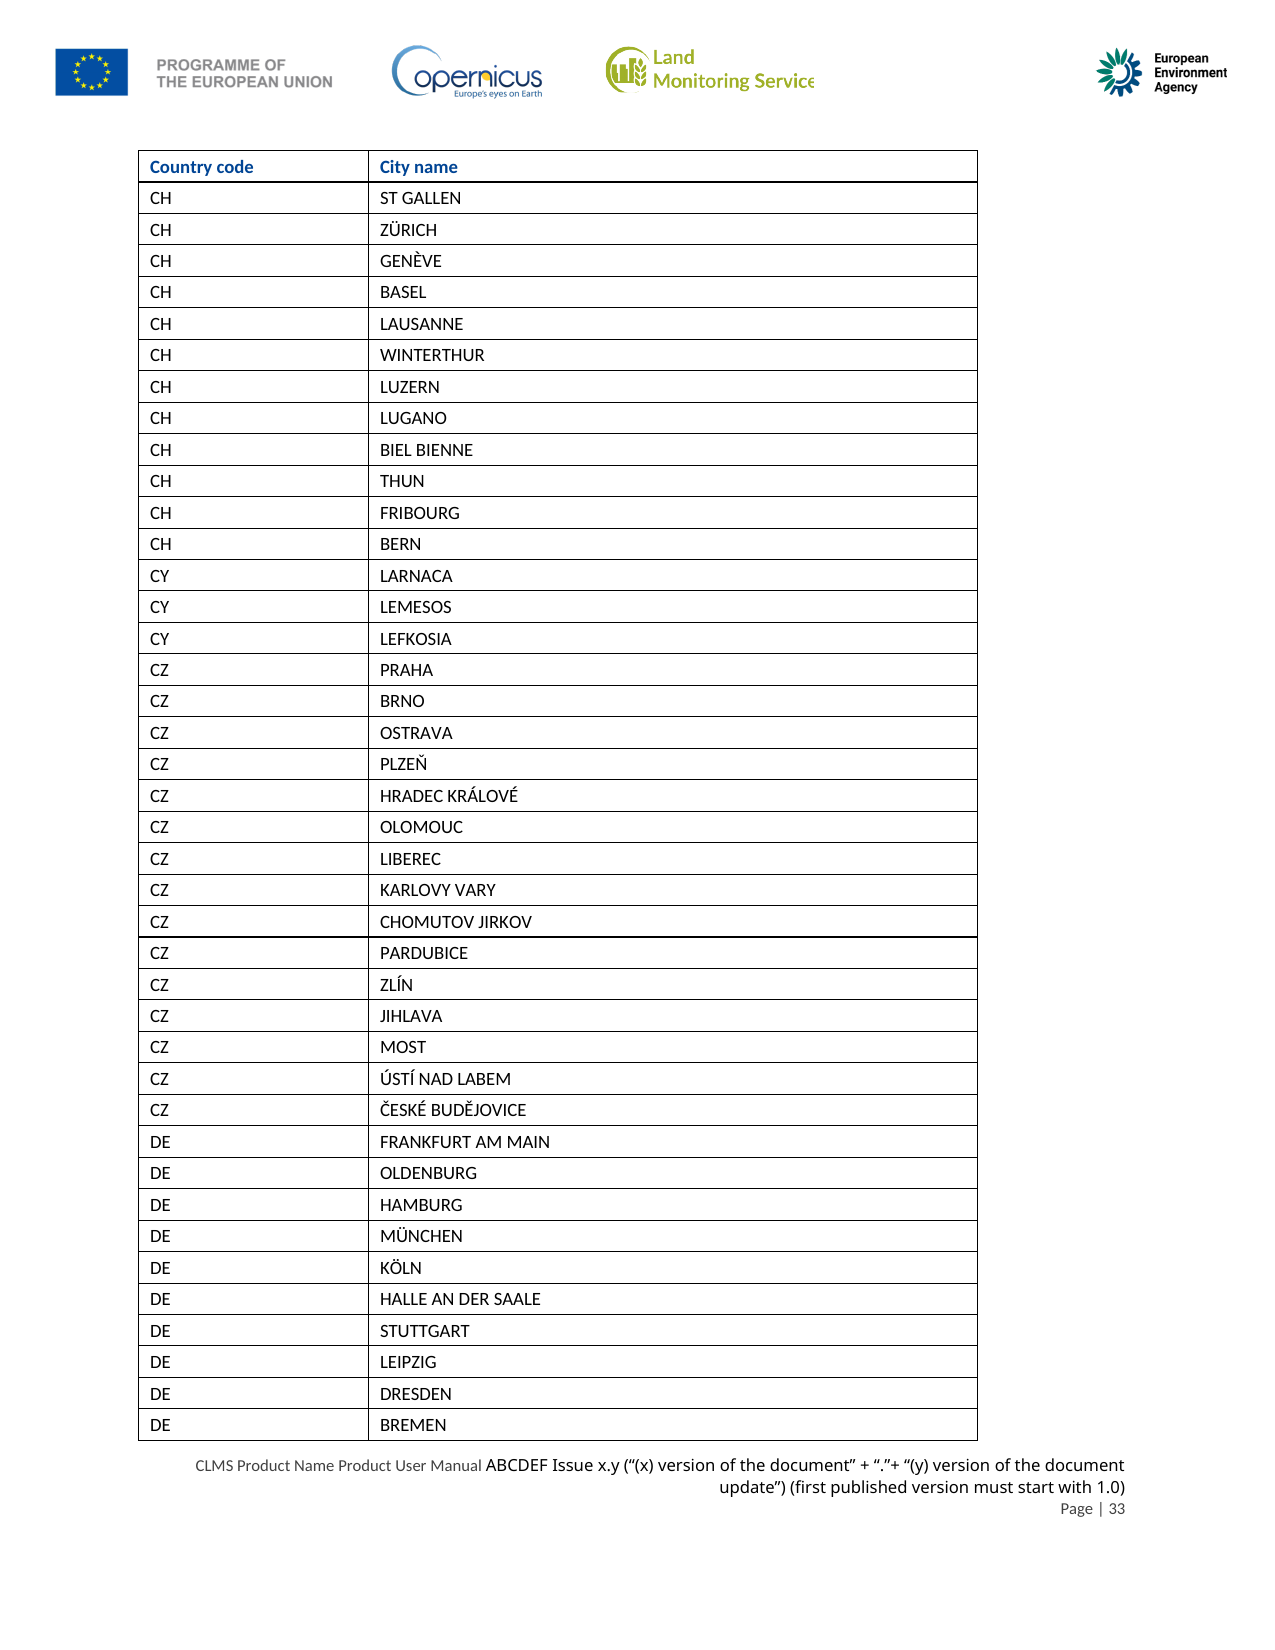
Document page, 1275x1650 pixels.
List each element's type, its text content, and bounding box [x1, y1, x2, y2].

table_cell CZ [139, 780, 368, 811]
table_cell KARLOVY VARY [369, 875, 977, 905]
table_cell LIBEREC [369, 843, 977, 873]
table_cell BIEL BIENNE [369, 434, 977, 464]
table_cell BASEL [369, 277, 977, 307]
table_cell CH [139, 183, 368, 213]
table_cell OLDENBURG [369, 1158, 977, 1188]
table_cell LEMESOS [369, 591, 977, 622]
table_cell CZ [139, 1000, 368, 1031]
table_cell CH [139, 403, 368, 433]
table_cell DE [139, 1378, 368, 1408]
table_cell GENÈVE [369, 245, 977, 276]
table_cell HRADEC KRÁLOVÉ [369, 780, 977, 811]
table_cell DE [139, 1315, 368, 1345]
table_cell THUN [369, 466, 977, 496]
table_cell CZ [139, 717, 368, 748]
table_cell JIHLAVA [369, 1000, 977, 1031]
table_cell MÜNCHEN [369, 1221, 977, 1251]
table_cell DE [139, 1221, 368, 1251]
table_cell LEIPZIG [369, 1346, 977, 1377]
table_cell DRESDEN [369, 1378, 977, 1408]
table_cell CH [139, 529, 368, 559]
table_cell CH [139, 245, 368, 276]
table_cell CZ [139, 812, 368, 842]
table_cell CZ [139, 686, 368, 716]
table_cell HAMBURG [369, 1189, 977, 1219]
table_cell ST GALLEN [369, 183, 977, 213]
table_cell DE [139, 1189, 368, 1219]
picture [1094, 46, 1228, 97]
table_cell FRANKFURT AM MAIN [369, 1126, 977, 1157]
table_cell BERN [369, 529, 977, 559]
table_cell CH [139, 308, 368, 339]
table_cell CH [139, 434, 368, 464]
table_cell MOST [369, 1032, 977, 1062]
table_cell PRAHA [369, 654, 977, 685]
table_cell PLZEŇ [369, 749, 977, 779]
table_cell LARNACA [369, 560, 977, 590]
table_cell DE [139, 1284, 368, 1314]
table_cell ZLÍN [369, 969, 977, 999]
picture [371, 15, 560, 130]
table_cell CZ [139, 875, 368, 905]
picture [605, 46, 814, 93]
table_cell CY [139, 623, 368, 653]
table_cell LAUSANNE [369, 308, 977, 339]
table_cell CZ [139, 1032, 368, 1062]
table_cell CZ [139, 654, 368, 685]
table_cell CZ [139, 938, 368, 968]
table_header City name [369, 151, 977, 181]
table_cell DE [139, 1252, 368, 1282]
table_cell HALLE AN DER SAALE [369, 1284, 977, 1314]
table_cell WINTERTHUR [369, 340, 977, 370]
table_cell CZ [139, 906, 368, 936]
table_cell CZ [139, 843, 368, 873]
table_cell CH [139, 497, 368, 527]
picture [29, 21, 351, 124]
table_cell PARDUBICE [369, 938, 977, 968]
table_cell DE [139, 1126, 368, 1157]
table_cell BRNO [369, 686, 977, 716]
table_cell CY [139, 560, 368, 590]
table_cell DE [139, 1158, 368, 1188]
table_cell BREMEN [369, 1409, 977, 1440]
table_cell CZ [139, 1095, 368, 1125]
table_cell CH [139, 340, 368, 370]
table_cell LUZERN [369, 371, 977, 402]
table_cell DE [139, 1409, 368, 1440]
table_header Country code [139, 151, 368, 181]
table_cell CH [139, 214, 368, 244]
table_cell OSTRAVA [369, 717, 977, 748]
table_cell FRIBOURG [369, 497, 977, 527]
table_cell STUTTGART [369, 1315, 977, 1345]
table_cell LUGANO [369, 403, 977, 433]
table_cell CZ [139, 749, 368, 779]
table_cell ČESKÉ BUDĚJOVICE [369, 1095, 977, 1125]
table_cell CY [139, 591, 368, 622]
table_cell DE [139, 1346, 368, 1377]
table_cell ZÜRICH [369, 214, 977, 244]
table_cell ÚSTÍ NAD LABEM [369, 1063, 977, 1094]
table_cell CH [139, 466, 368, 496]
table_cell CZ [139, 1063, 368, 1094]
table_cell KÖLN [369, 1252, 977, 1282]
table_cell LEFKOSIA [369, 623, 977, 653]
table_cell CHOMUTOV JIRKOV [369, 906, 977, 936]
table_cell OLOMOUC [369, 812, 977, 842]
table_cell CH [139, 277, 368, 307]
table_cell CZ [139, 969, 368, 999]
table_cell CH [139, 371, 368, 402]
